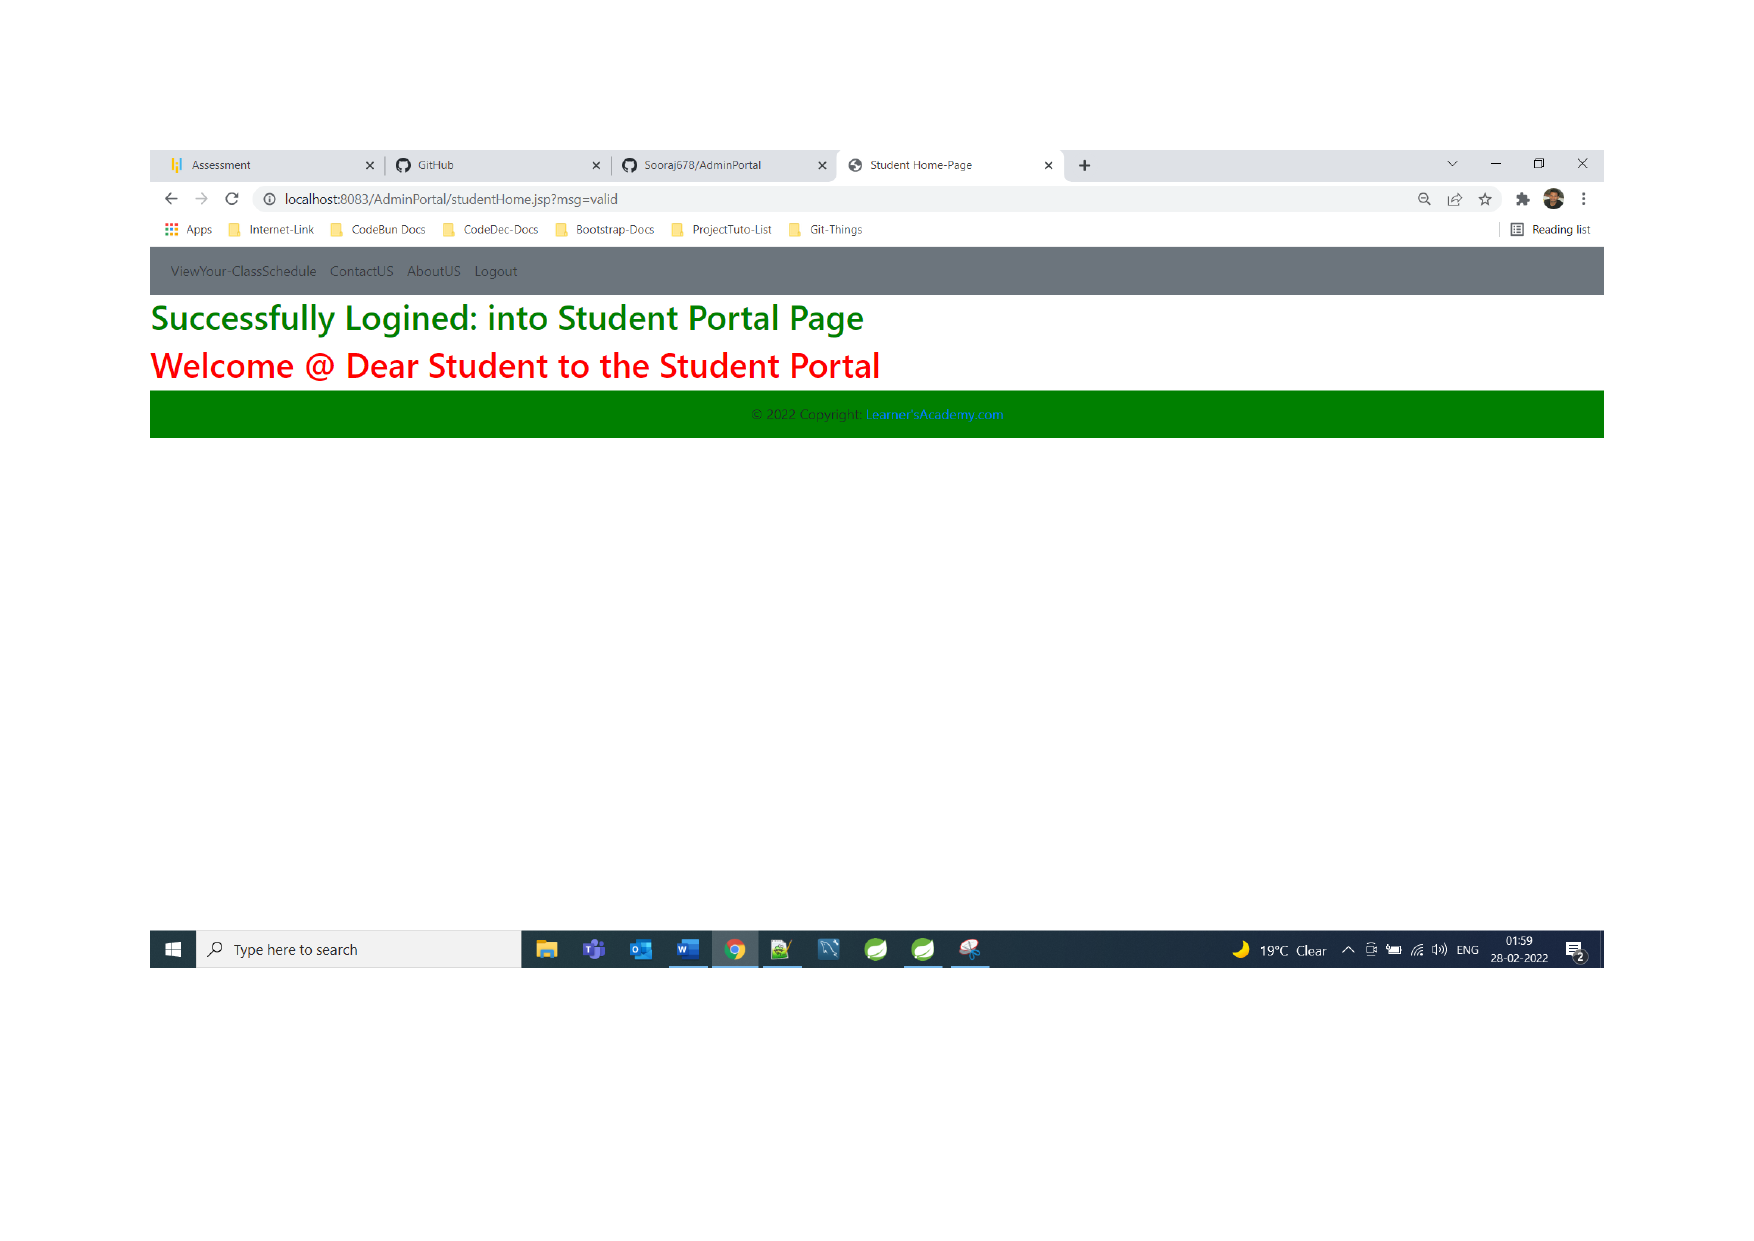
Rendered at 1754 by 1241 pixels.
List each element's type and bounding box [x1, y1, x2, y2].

picture [150, 150, 1604, 968]
